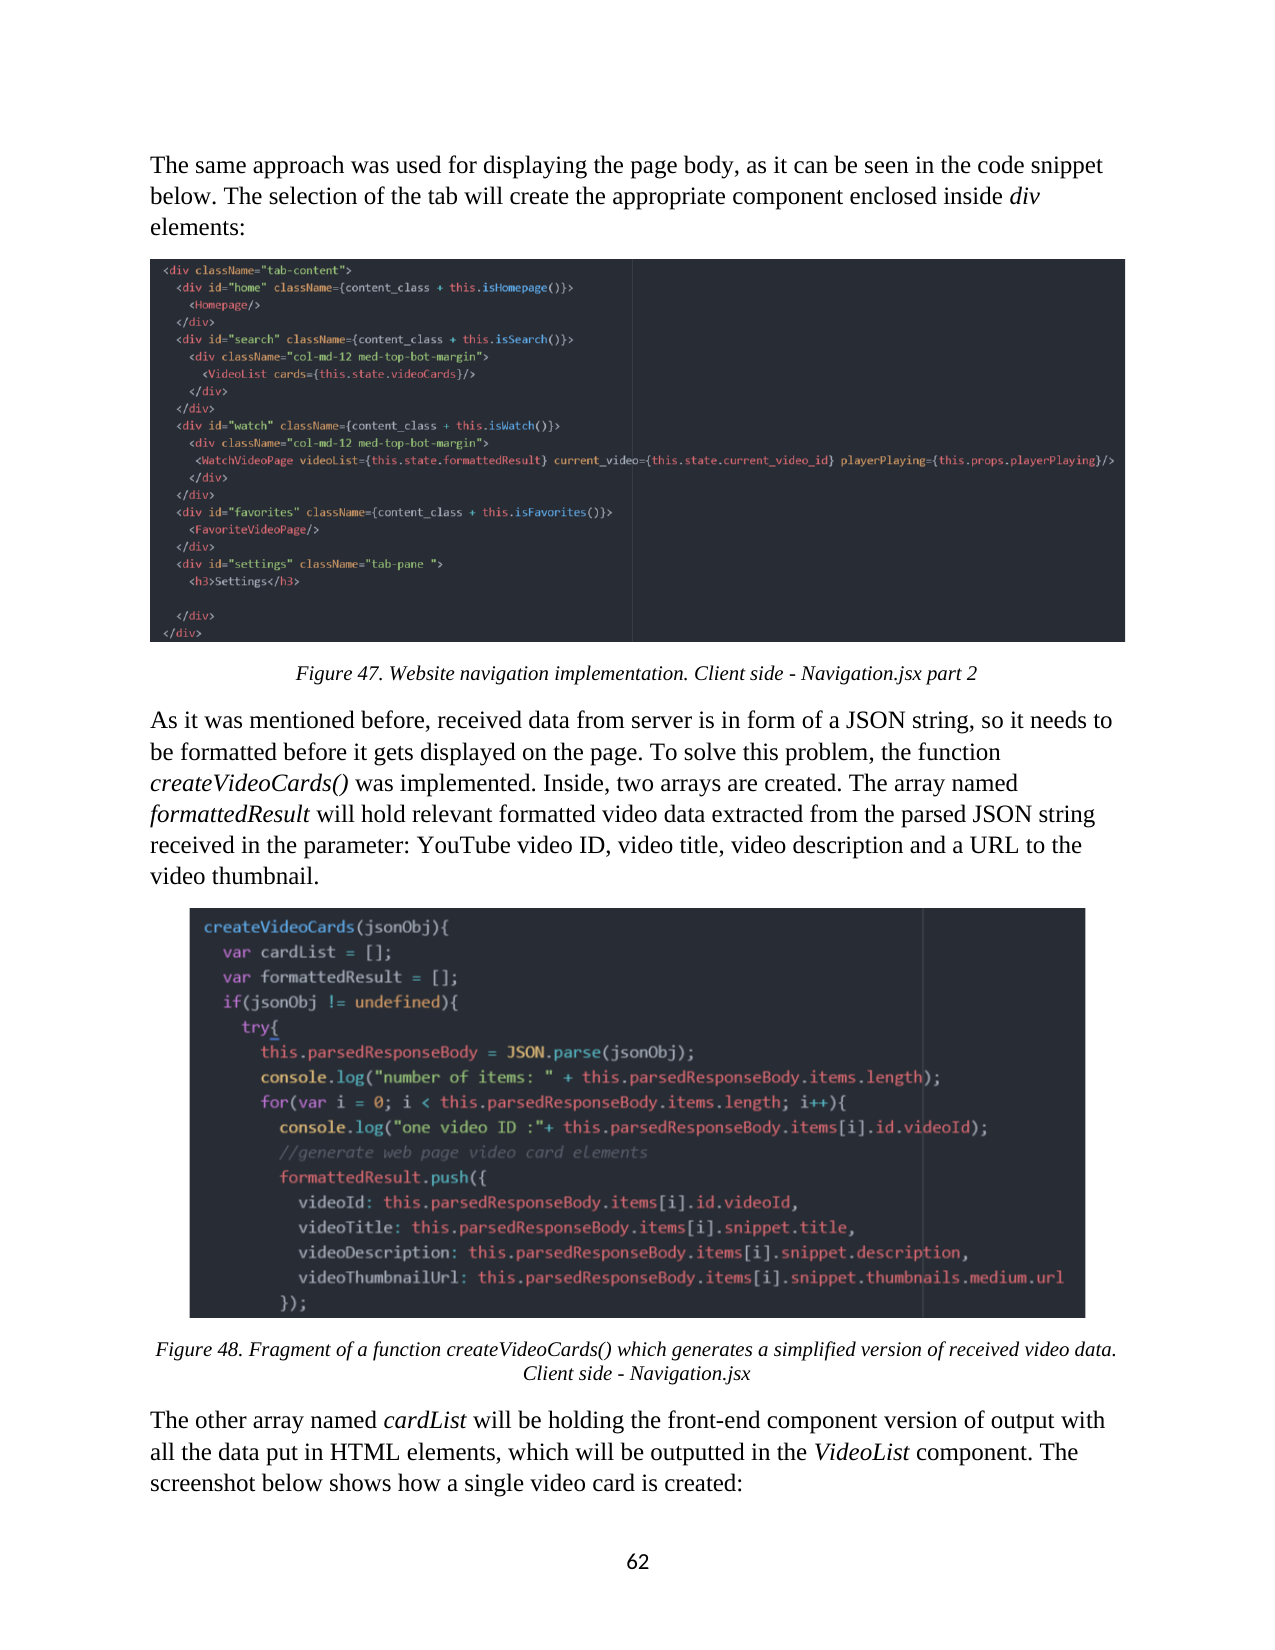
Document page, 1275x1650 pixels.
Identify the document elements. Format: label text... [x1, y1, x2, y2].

text The same approach was used for displaying the page body, as it can be seen in the code snippet below. The selection of the tab will create the appropriate component enclosed inside div elements: [150, 150, 1125, 241]
text The other array named cardList will be holding the front-end component version of output with all the data put in HTML elements, which will be outputted in the VideoList component. The screenshot below shows how a single video card is created: [150, 1406, 1125, 1496]
picture [150, 259, 1125, 642]
picture [189, 908, 1086, 1318]
text As it was mentioned before, received data from server is in form of a JSON string, so it needs to be formatted before it gets displayed on the page. To solve this problem, the function createVideoCards() was implemented. Inside, two arrays are created. The array named formattedResult will hold relevant formatted video data extracted from the parsed JSON string received in the parameter: YouTube video ID, video title, video description and a URL to the video thumbnail. [150, 706, 1125, 889]
